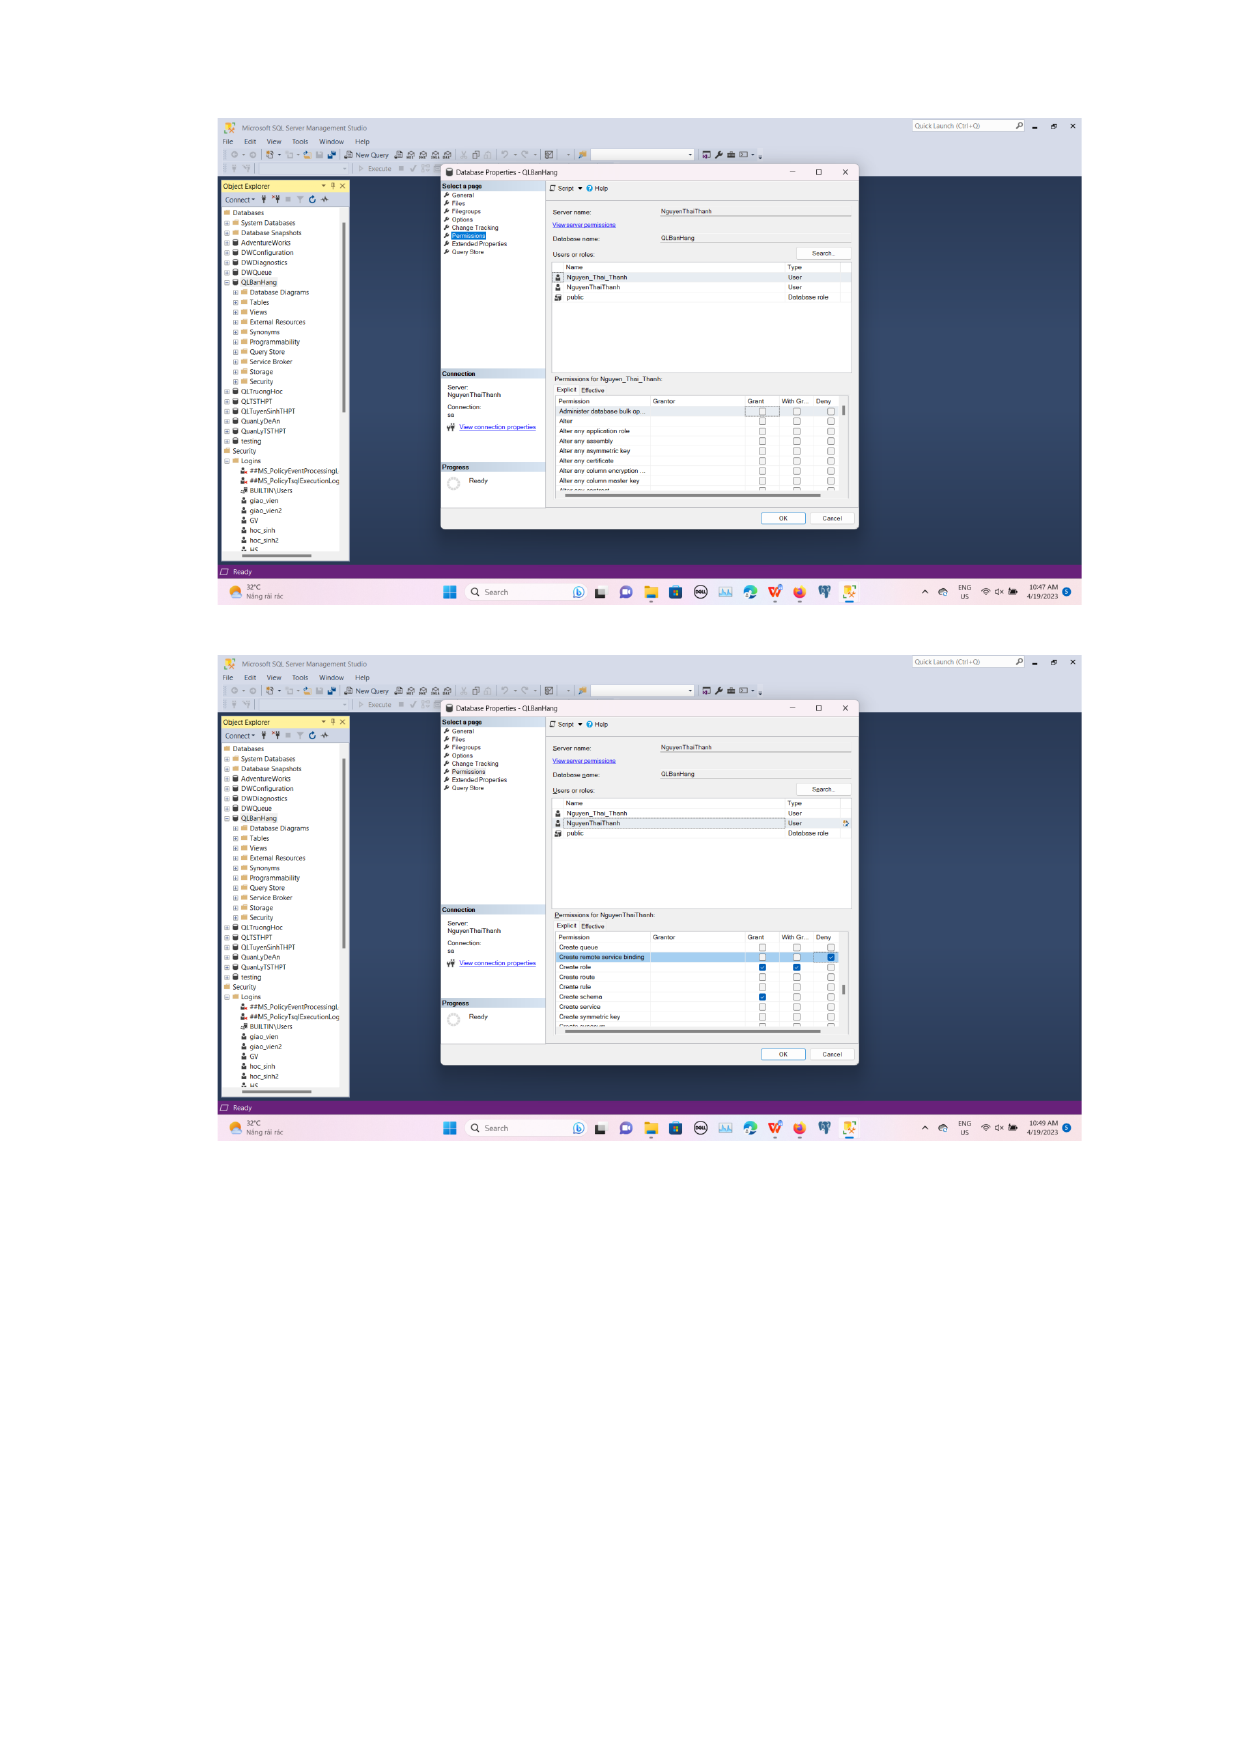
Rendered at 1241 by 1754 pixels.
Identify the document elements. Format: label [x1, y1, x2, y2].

picture [217, 655, 1082, 1141]
picture [217, 118, 1082, 605]
